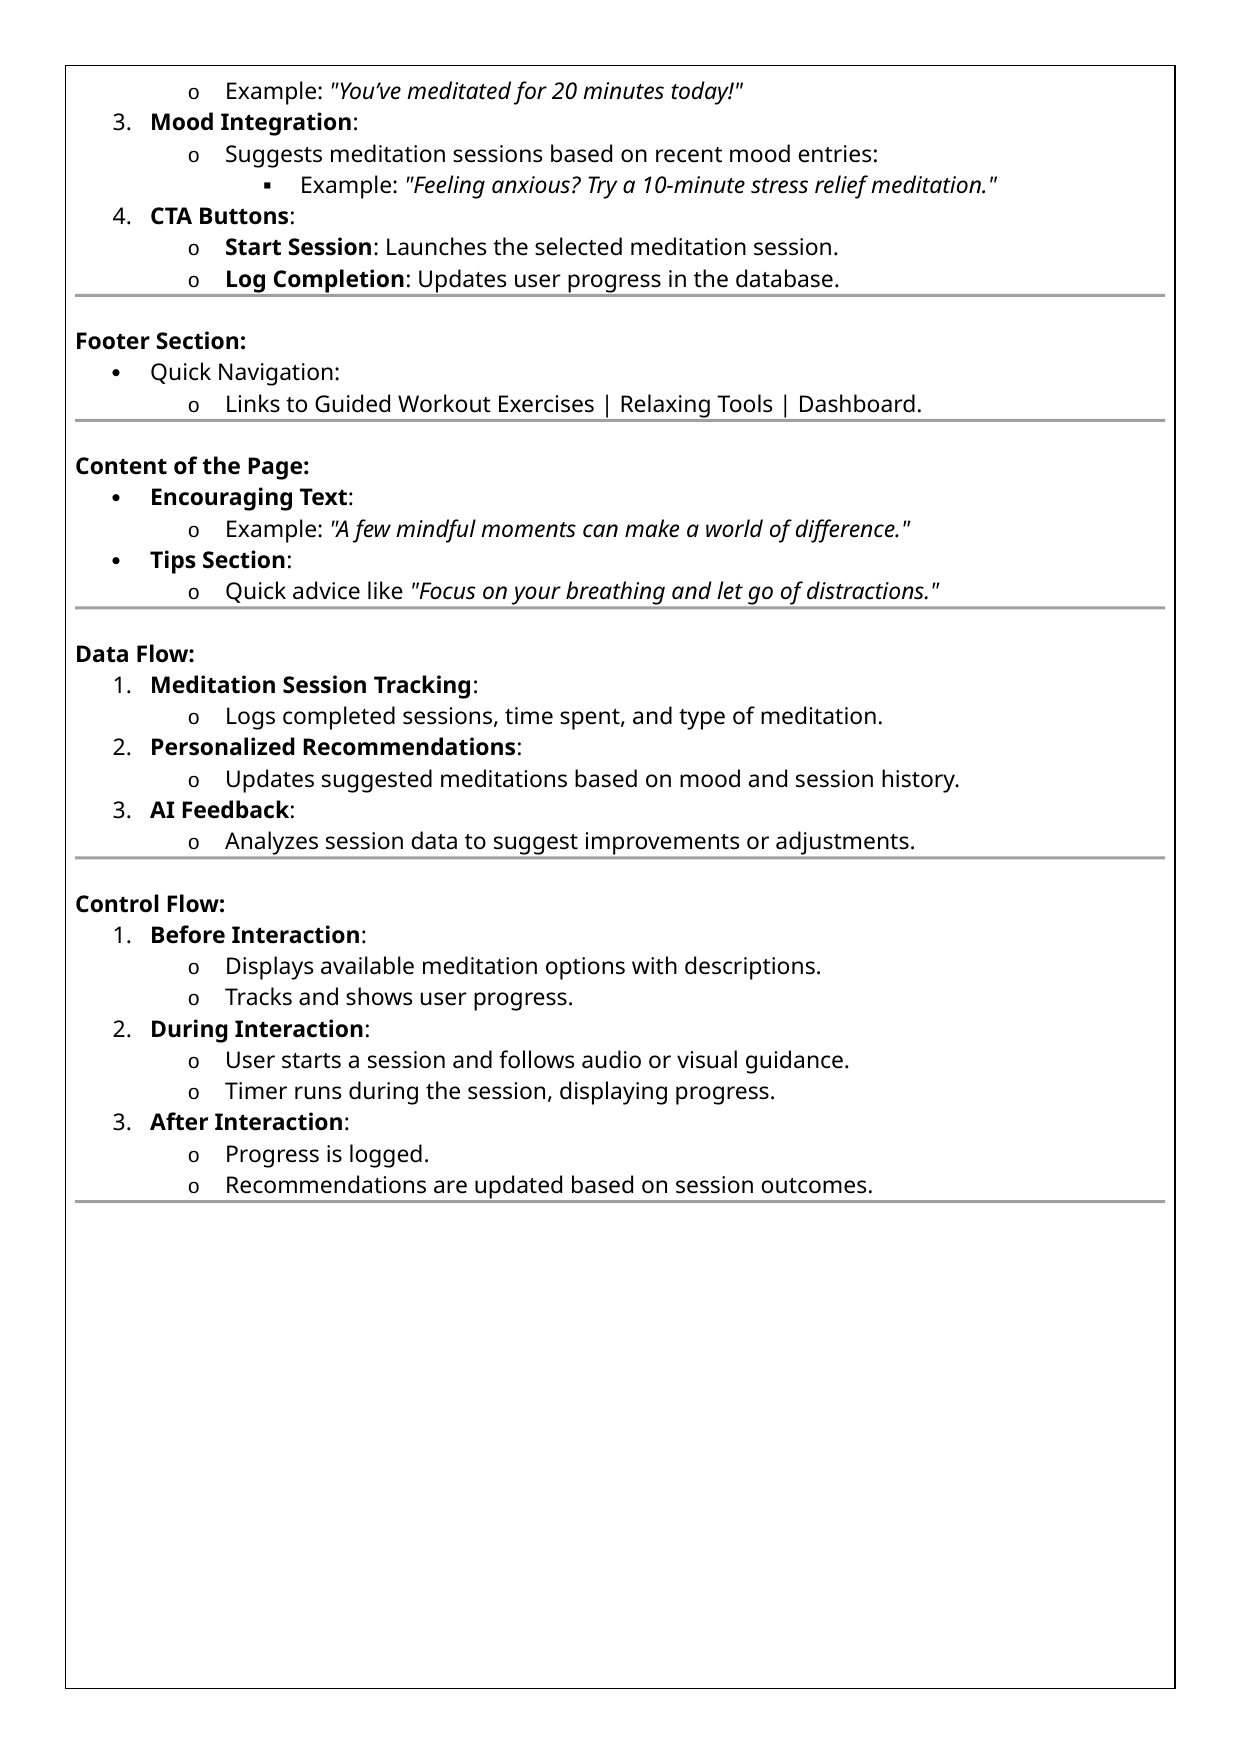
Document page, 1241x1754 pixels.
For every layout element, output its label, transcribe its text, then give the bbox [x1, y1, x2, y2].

list Logs completed sessions, time spent, and type of meditation. [187, 700, 1165, 731]
list CTA Buttons: [112, 200, 1165, 231]
list Quick advice like "Focus on your breathing and let go of distractions." [187, 575, 1165, 606]
list Meditation Session Tracking: [112, 669, 1165, 700]
list After Interaction: [112, 1106, 1165, 1137]
list Example: "You’ve meditated for 20 minutes today!" [187, 75, 1165, 106]
list Personalized Recommendations: [112, 731, 1165, 762]
list Recommendations are updated based on session outcomes. [187, 1169, 1165, 1200]
list Updates suggested meditations based on mood and session history. [187, 762, 1165, 794]
list Before Interaction: [112, 919, 1165, 950]
list Encouraging Text: [112, 481, 1165, 512]
text Content of the Page: [75, 450, 1165, 481]
list AI Feedback: [112, 794, 1165, 825]
list User starts a session and follows audio or visual guidance. [187, 1044, 1165, 1075]
list Log Completion: Updates user progress in the database. [187, 262, 1165, 293]
list Progress is logged. [187, 1137, 1165, 1169]
text Data Flow: [75, 637, 1165, 669]
list Timer runs during the session, displaying progress. [187, 1075, 1165, 1106]
list Start Session: Launches the selected meditation session. [187, 231, 1165, 262]
list Analyzes session data to suggest improvements or adjustments. [187, 825, 1165, 856]
list Example: "A few mindful moments can make a world of difference." [187, 512, 1165, 544]
list Tracks and shows user progress. [187, 981, 1165, 1012]
text Footer Section: [75, 325, 1165, 356]
list Suggests meditation sessions based on recent mood entries: [187, 137, 1165, 169]
list Links to Guided Workout Exercises | Relaxing Tools | Dashboard. [187, 387, 1165, 418]
list Tips Section: [112, 544, 1165, 575]
text Control Flow: [75, 887, 1165, 919]
list Displays available meditation options with descriptions. [187, 950, 1165, 981]
list Example: "Feeling anxious? Try a 10-minute stress relief meditation." [262, 169, 1165, 200]
list Mood Integration: [112, 106, 1165, 137]
list Quick Navigation: [112, 356, 1165, 387]
list During Interaction: [112, 1012, 1165, 1044]
